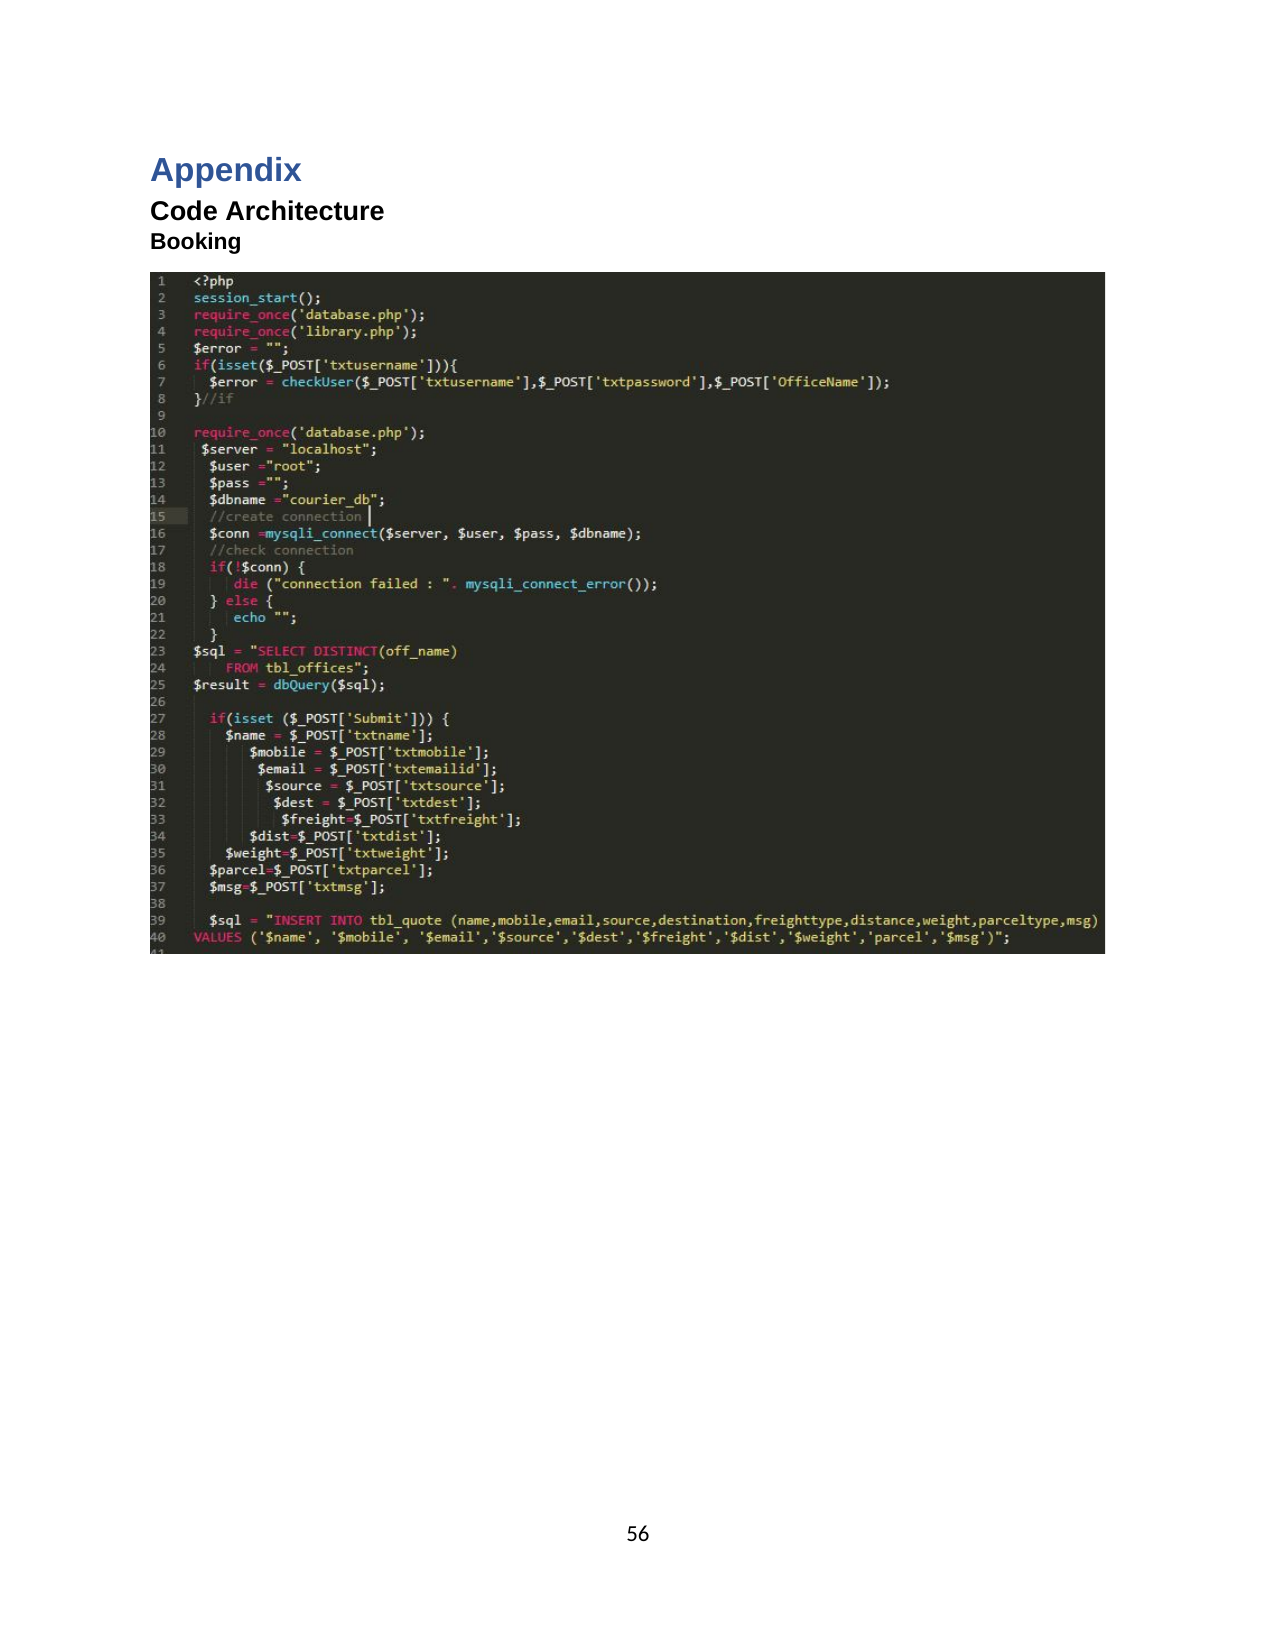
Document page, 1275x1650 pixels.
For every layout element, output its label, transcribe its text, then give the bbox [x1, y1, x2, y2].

subtitle Code Architecture [150, 195, 1125, 226]
subtitle Appendix [150, 150, 1125, 188]
text Booking [150, 228, 1125, 254]
picture [150, 272, 1105, 954]
